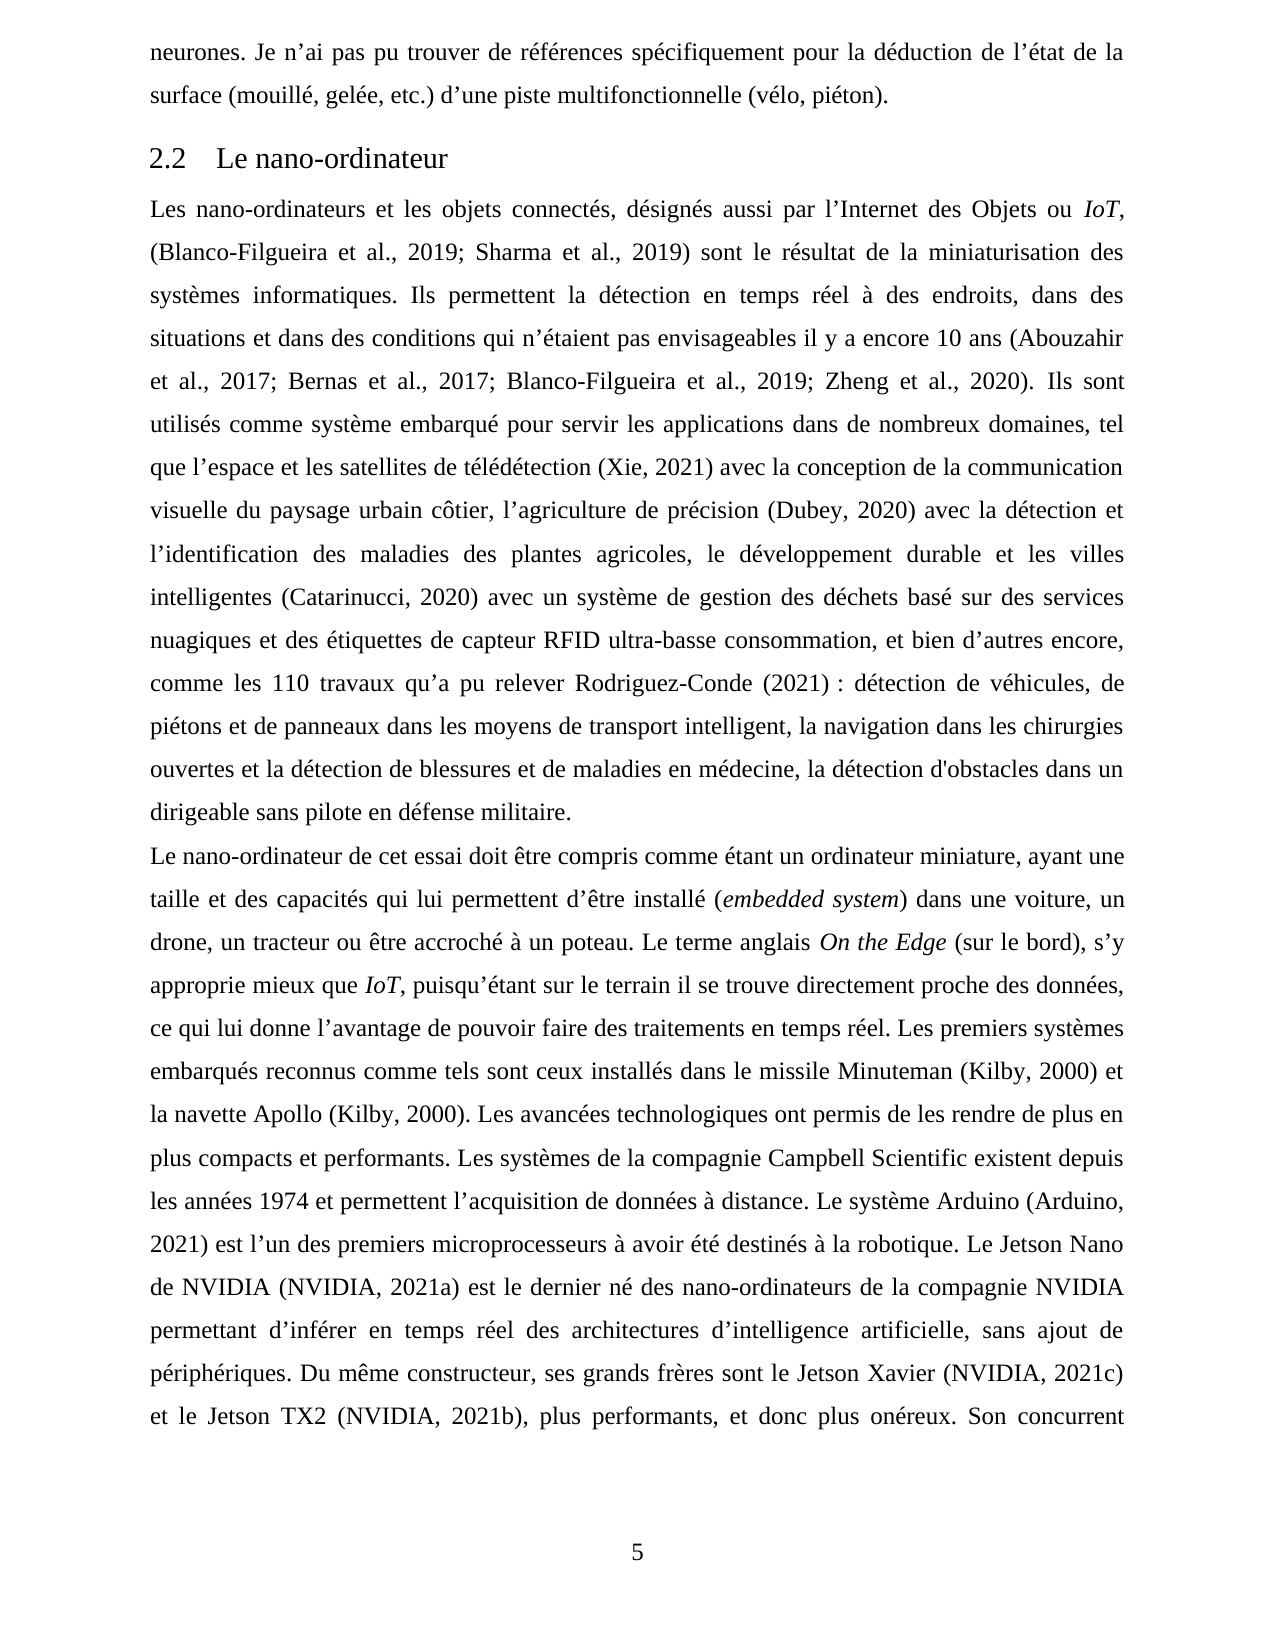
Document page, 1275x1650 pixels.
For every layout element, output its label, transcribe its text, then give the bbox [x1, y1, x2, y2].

text Les nano-ordinateurs et les objets connectés, désignés aussi par l’Internet des Objets ou IoT, (Blanco-Filgueira et al., 2019; Sharma et al., 2019) sont le résultat de la miniaturisation des systèmes informatiques. Ils permettent la détection en temps réel à des endroits, dans des situations et dans des conditions qui n’étaient pas envisageables il y a encore 10 ans (Abouzahir et al., 2017; Bernas et al., 2017; Blanco-Filgueira et al., 2019; Zheng et al., 2020). Ils sont utilisés comme système embarqué pour servir les applications dans de nombreux domaines, tel que l’espace et les satellites de télédétection (Xie, 2021) avec la conception de la communication visuelle du paysage urbain côtier, l’agriculture de précision (Dubey, 2020) avec la détection et l’identification des maladies des plantes agricoles, le développement durable et les villes intelligentes (Catarinucci, 2020) avec un système de gestion des déchets basé sur des services nuagiques et des étiquettes de capteur RFID ultra-basse consommation, et bien d’autres encore, comme les 110 travaux qu’a pu relever Rodriguez-Conde (2021) : détection de véhicules, de piétons et de panneaux dans les moyens de transport intelligent, la navigation dans les chirurgies ouvertes et la détection de blessures et de maladies en médecine, la détection d'obstacles dans un dirigeable sans pilote en défense militaire. [150, 194, 1125, 826]
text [150, 37, 1125, 109]
subtitle Le nano-ordinateur [148, 140, 1125, 175]
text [150, 841, 1125, 1430]
